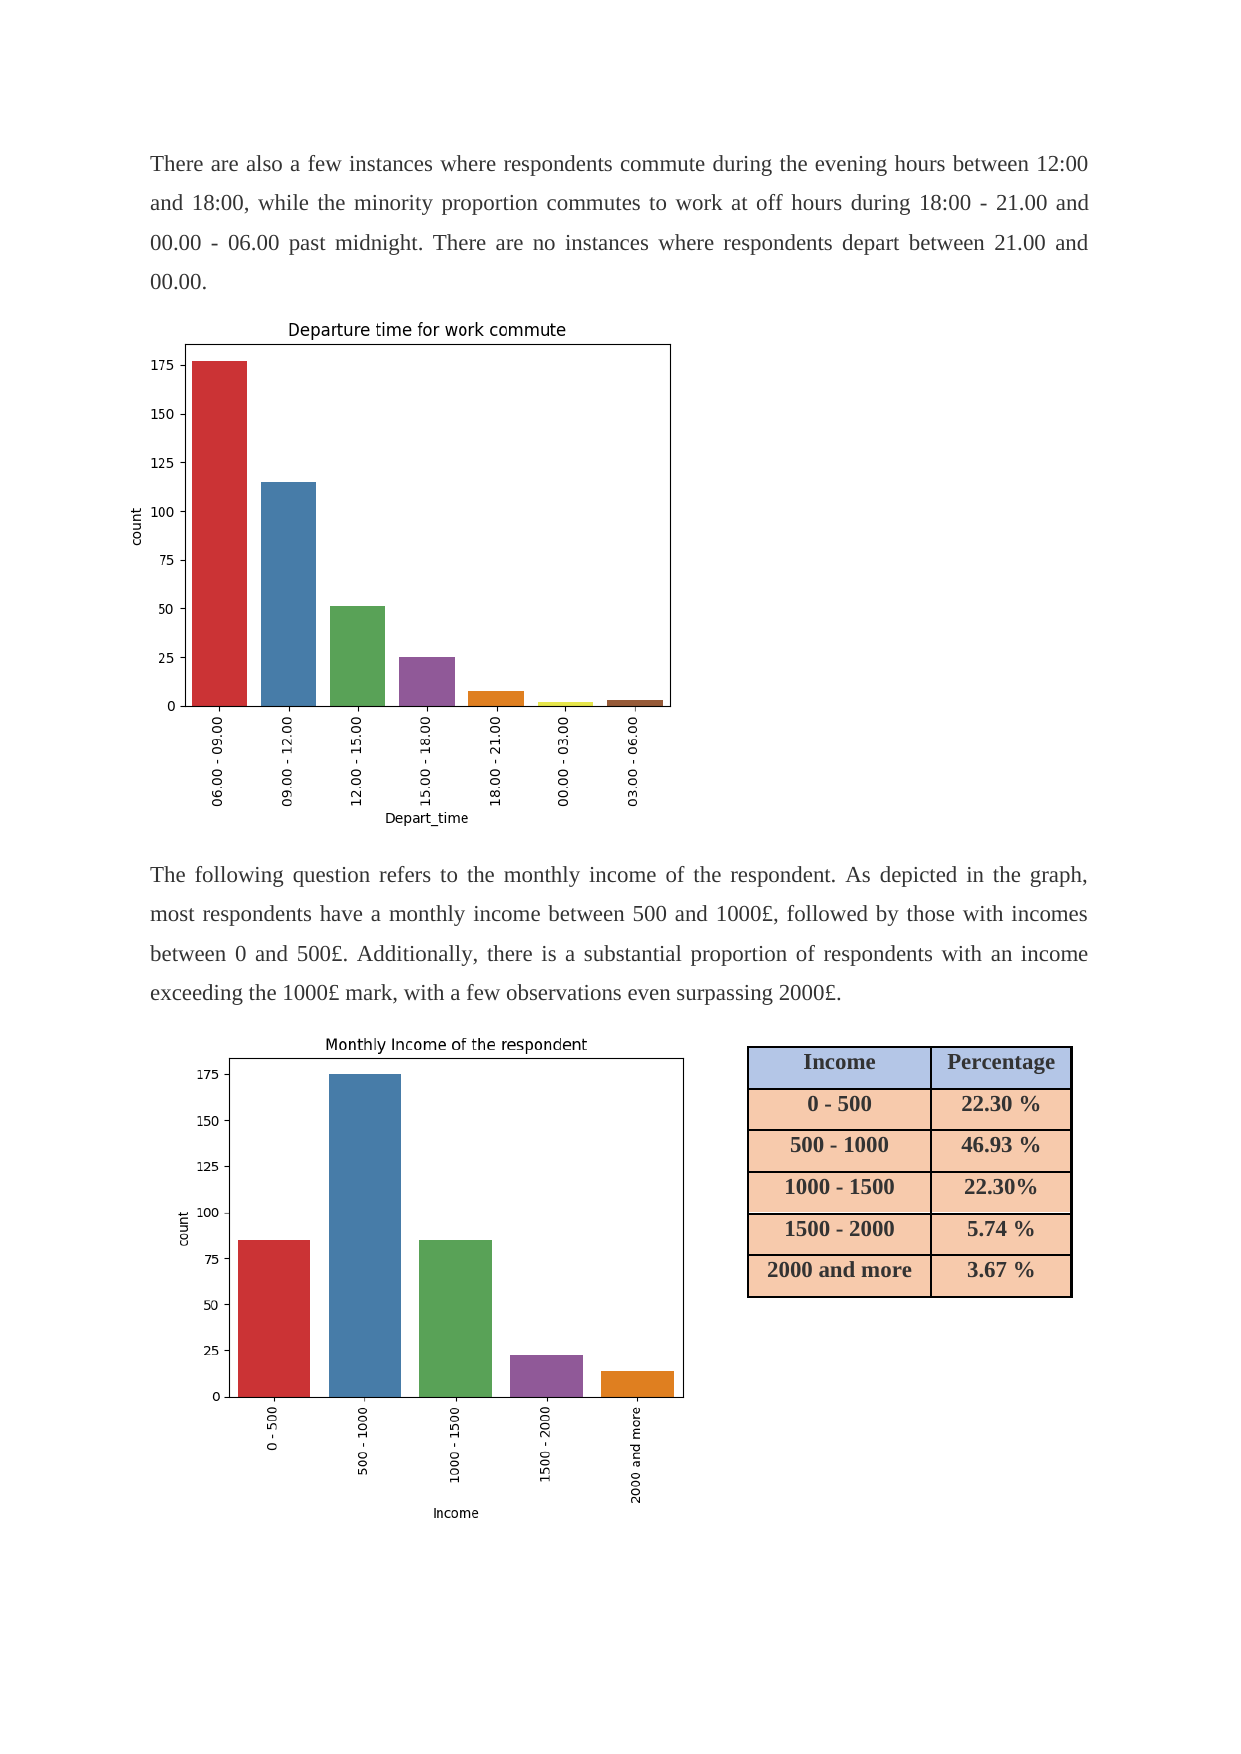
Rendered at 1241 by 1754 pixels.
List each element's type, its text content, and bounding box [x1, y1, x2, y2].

table_cell 500 - 1000 [749, 1131, 930, 1171]
table_cell 0 - 500 [749, 1090, 930, 1129]
picture [168, 1029, 690, 1529]
table_cell 5.74 % [932, 1215, 1070, 1254]
table_cell 3.67 % [932, 1256, 1070, 1296]
text The following question refers to the monthly income of the respondent. As depicted in the graph, most respondents have a monthly income between 500 and 1000£, followed by those with incomes between 0 and 500£. Additionally, there is a substantial proportion of respondents with an income exceeding the 1000£ mark, with a few observations even surpassing 2000£. [150, 861, 1090, 1005]
table_cell 1000 - 1500 [749, 1173, 930, 1212]
table_cell 46.93 % [932, 1131, 1070, 1171]
table_cell 1500 - 2000 [749, 1215, 930, 1254]
table_cell 22.30 % [932, 1090, 1070, 1129]
table_header Percentage [932, 1048, 1070, 1088]
table_cell 2000 and more [749, 1256, 930, 1296]
table_header Income [749, 1048, 930, 1088]
picture [120, 312, 678, 835]
table_cell 22.30% [932, 1173, 1070, 1212]
